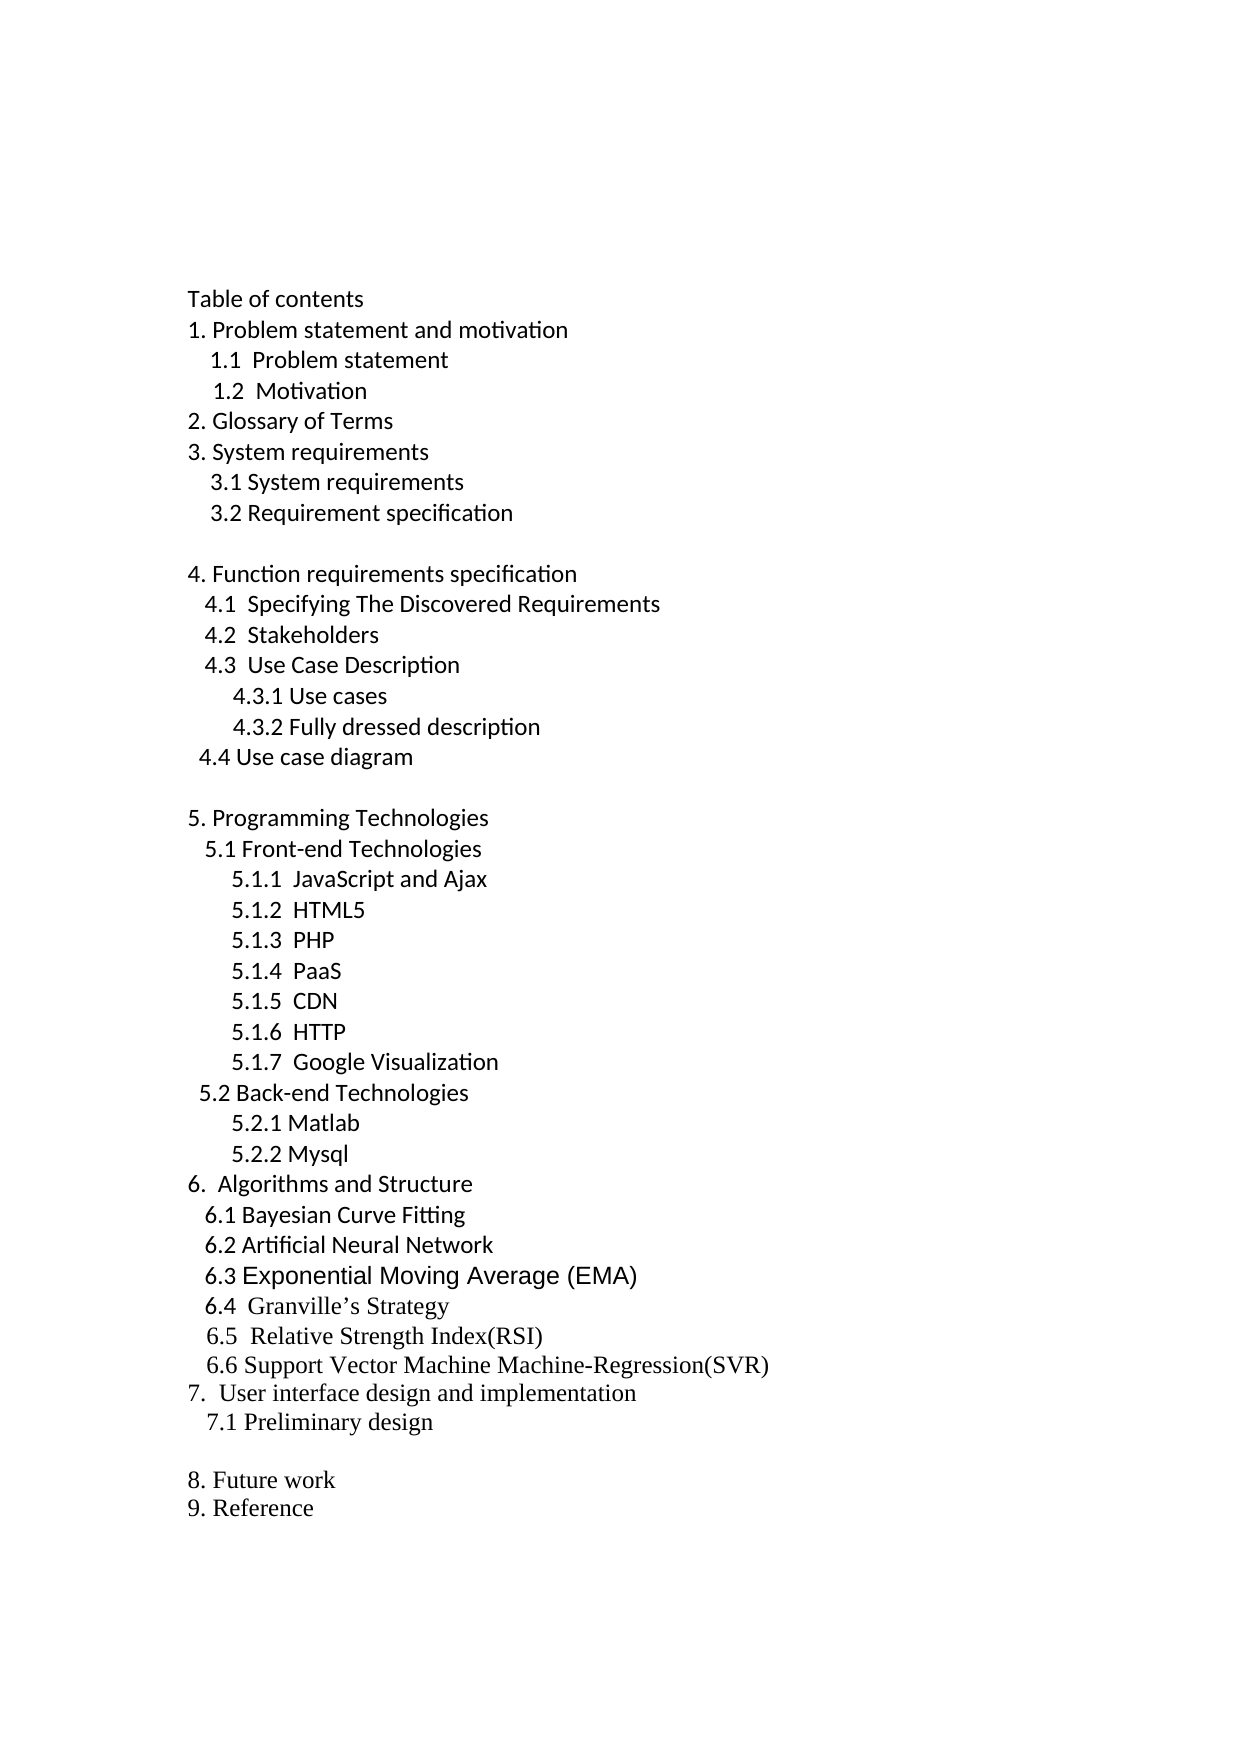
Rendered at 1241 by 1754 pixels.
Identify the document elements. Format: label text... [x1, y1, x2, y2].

text 5.1.5 CDN [187, 985, 1053, 1016]
text 4.2 Stakeholders [187, 619, 1053, 649]
text 4.3 Use Case Description [187, 649, 1053, 680]
text 7.1 Preliminary design [187, 1407, 1053, 1436]
text 4. Function requirements specification [187, 558, 1053, 588]
text 5. Programming Technologies [187, 802, 1053, 833]
text 1.1 Problem statement [209, 344, 1053, 375]
text 4.3.1 Use cases [187, 680, 1053, 711]
text 6.5 Relative Strength Index(RSI) [187, 1321, 1053, 1350]
text 6.6 Support Vector Machine Machine-Regression(SVR) [187, 1350, 1053, 1378]
text 5.1.6 HTTP [187, 1016, 1053, 1046]
text 9. Reference [187, 1493, 1053, 1522]
text 5.1 Front-end Technologies [187, 833, 1053, 863]
text 5.1.2 HTML5 [187, 894, 1053, 924]
text 5.1.7 Google Visualization [187, 1046, 1053, 1077]
text 3.1 System requirements [187, 466, 1053, 497]
text 6. Algorithms and Structure [187, 1168, 1053, 1199]
text 6.2 Artificial Neural Network [187, 1229, 1053, 1260]
text 8. Future work [187, 1465, 1053, 1493]
text 1. Problem statement and motivation [187, 314, 1053, 344]
text 5.2 Back-end Technologies [187, 1077, 1053, 1107]
text 5.1.1 JavaScript and Ajax [187, 863, 1053, 894]
text 5.2.2 Mysql [187, 1138, 1053, 1168]
text 6.3 Exponential Moving Average (EMA) [187, 1260, 1053, 1291]
text 6.1 Bayesian Curve Fitting [187, 1199, 1053, 1229]
text 4.3.2 Fully dressed description [187, 711, 1053, 741]
text 7. User interface design and implementation [187, 1378, 1053, 1407]
text 1.2 Motivation [187, 375, 1053, 405]
text 5.1.4 PaaS [187, 955, 1053, 985]
text 2. Glossary of Terms [187, 405, 1053, 436]
text 4.1 Specifying The Discovered Requirements [187, 588, 1053, 619]
text 3. System requirements [187, 436, 1053, 466]
text Table of contents [187, 283, 1053, 314]
text 5.2.1 Matlab [187, 1107, 1053, 1138]
text 3.2 Requirement specification [187, 497, 1053, 527]
text 5.1.3 PHP [187, 924, 1053, 955]
text 6.4 Granville’s Strategy [187, 1291, 1053, 1321]
text 4.4 Use case diagram [187, 741, 1053, 772]
